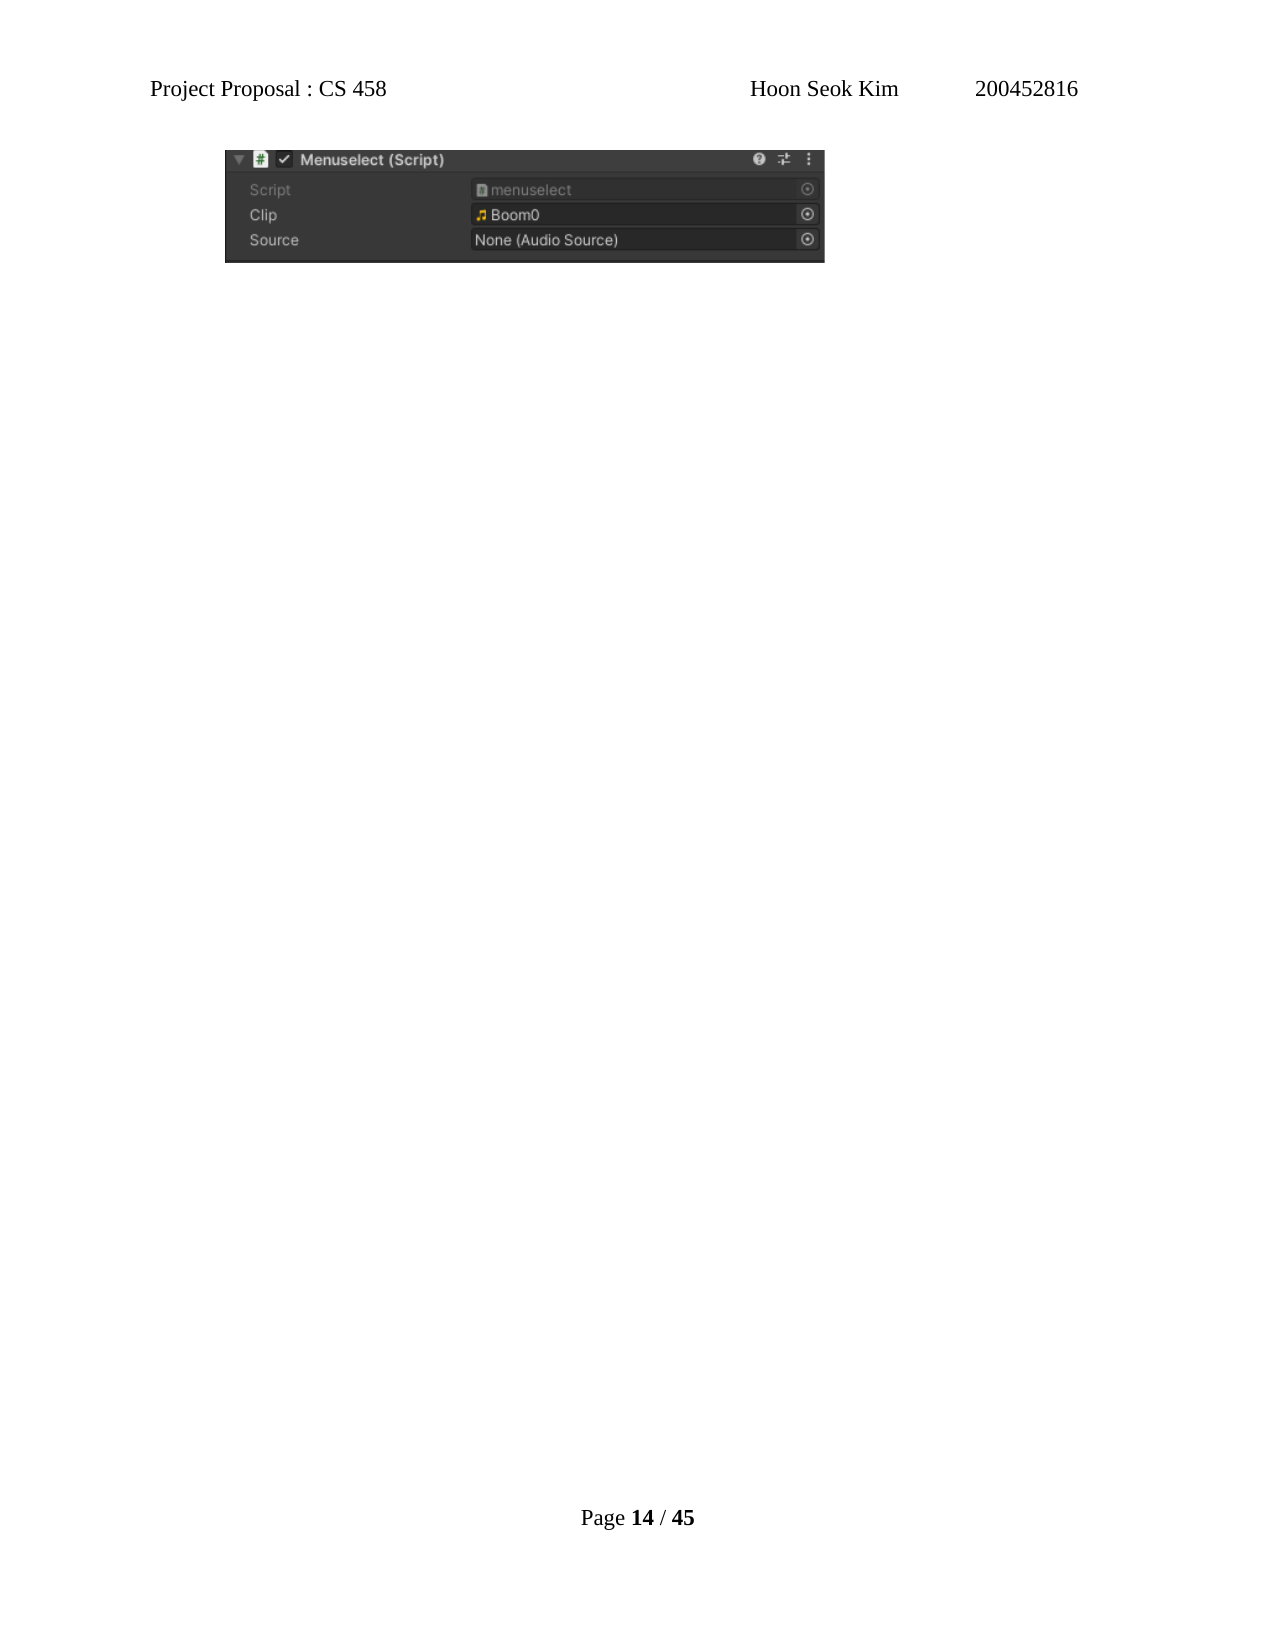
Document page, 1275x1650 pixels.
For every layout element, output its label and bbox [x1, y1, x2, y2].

picture [225, 150, 825, 263]
